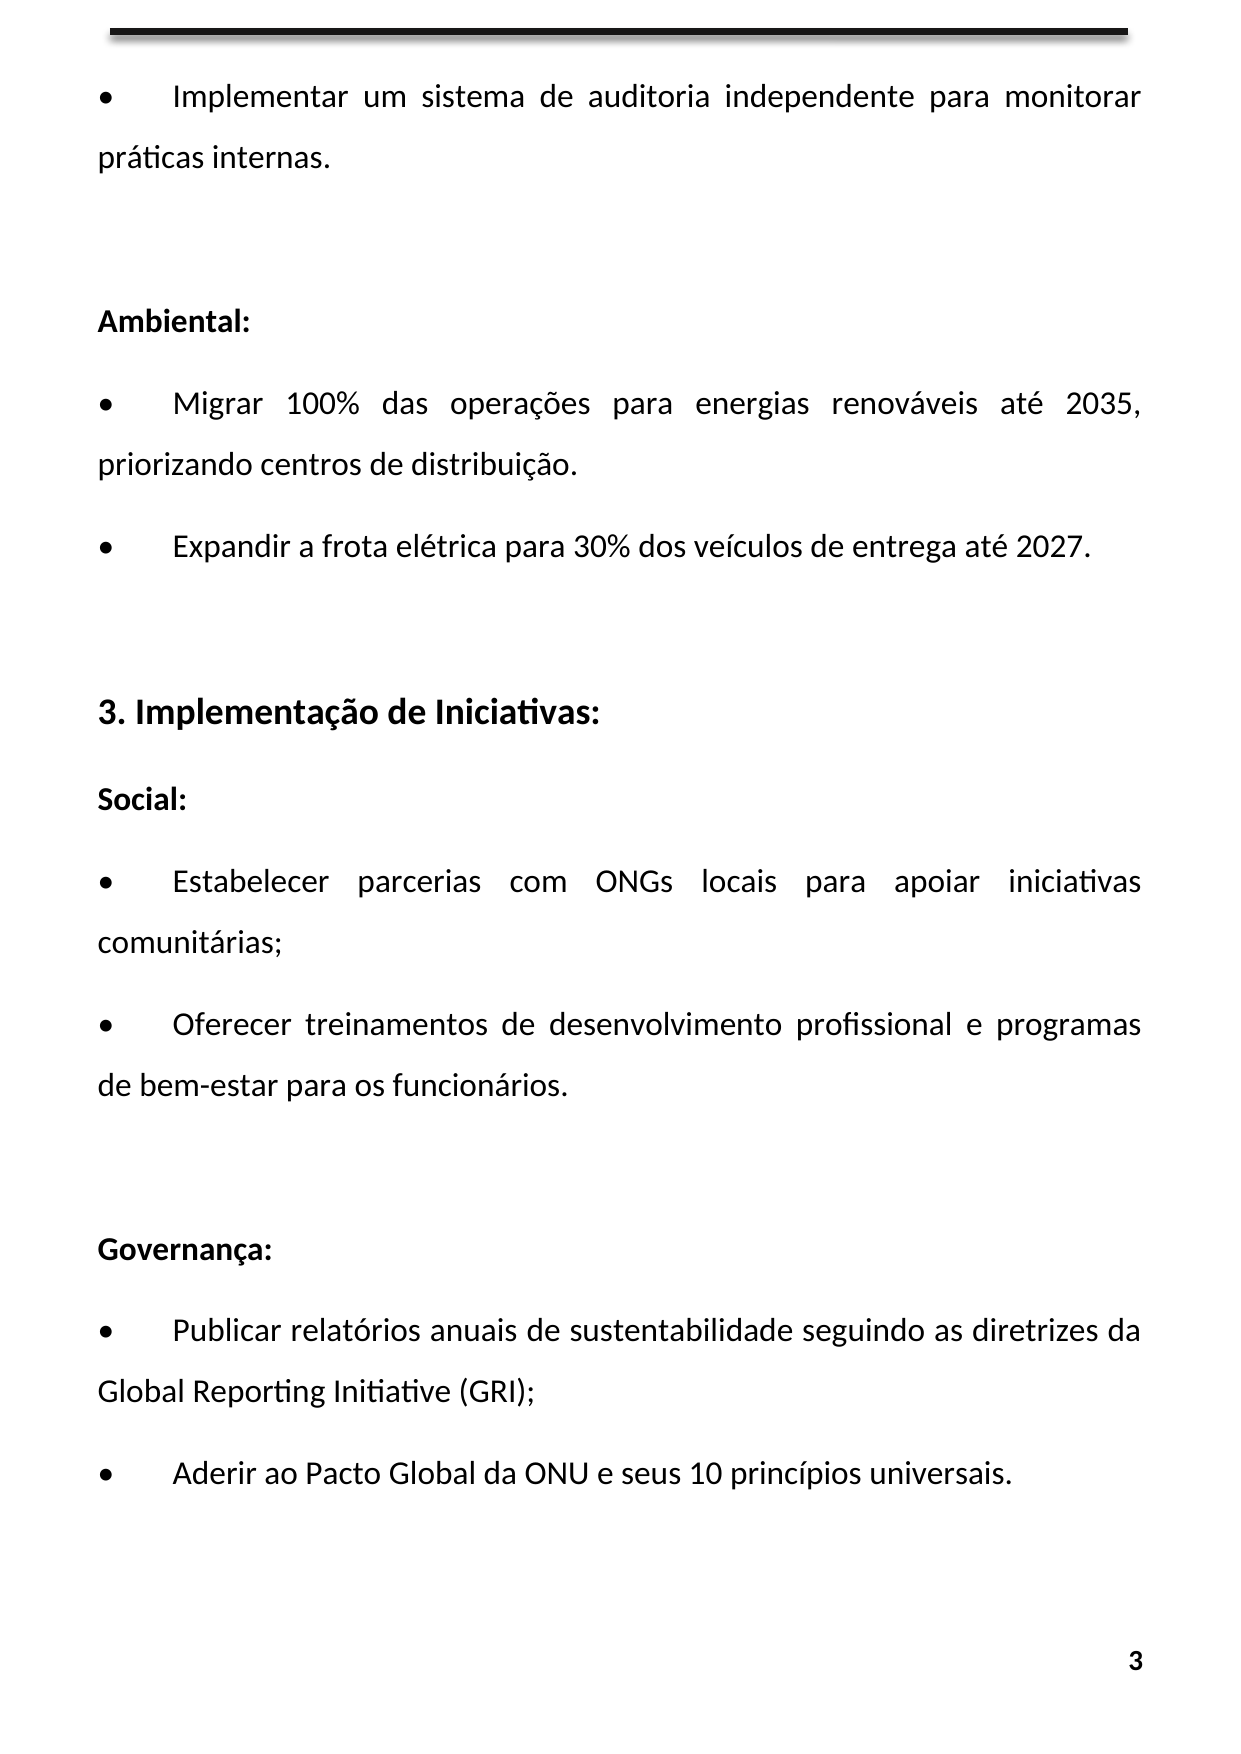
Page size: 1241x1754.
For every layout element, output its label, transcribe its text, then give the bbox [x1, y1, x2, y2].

text Ambiental: [97, 300, 1143, 341]
text 3. Implementação de Iniciativas: [97, 688, 1143, 734]
text • Publicar relatórios anuais de sustentabilidade seguindo as diretrizes da Global Reporting Initiative (GRI); [97, 1309, 1143, 1411]
text • Oferecer treinamentos de desenvolvimento profissional e programas de bem-estar para os funcionários. [97, 1003, 1143, 1104]
text • Expandir a frota elétrica para 30% dos veículos de entrega até 2027. [97, 524, 1143, 565]
text Social: [97, 778, 1143, 819]
text • Implementar um sistema de auditoria independente para monitorar práticas internas. [97, 75, 1143, 177]
text • Estabelecer parcerias com ONGs locais para apoiar iniciativas comunitárias; [97, 860, 1143, 962]
text Governança: [97, 1227, 1143, 1268]
text • Migrar 100% das operações para energias renováveis até 2035, priorizando centros de distribuição. [97, 382, 1143, 483]
text • Aderir ao Pacto Global da ONU e seus 10 princípios universais. [97, 1452, 1143, 1493]
